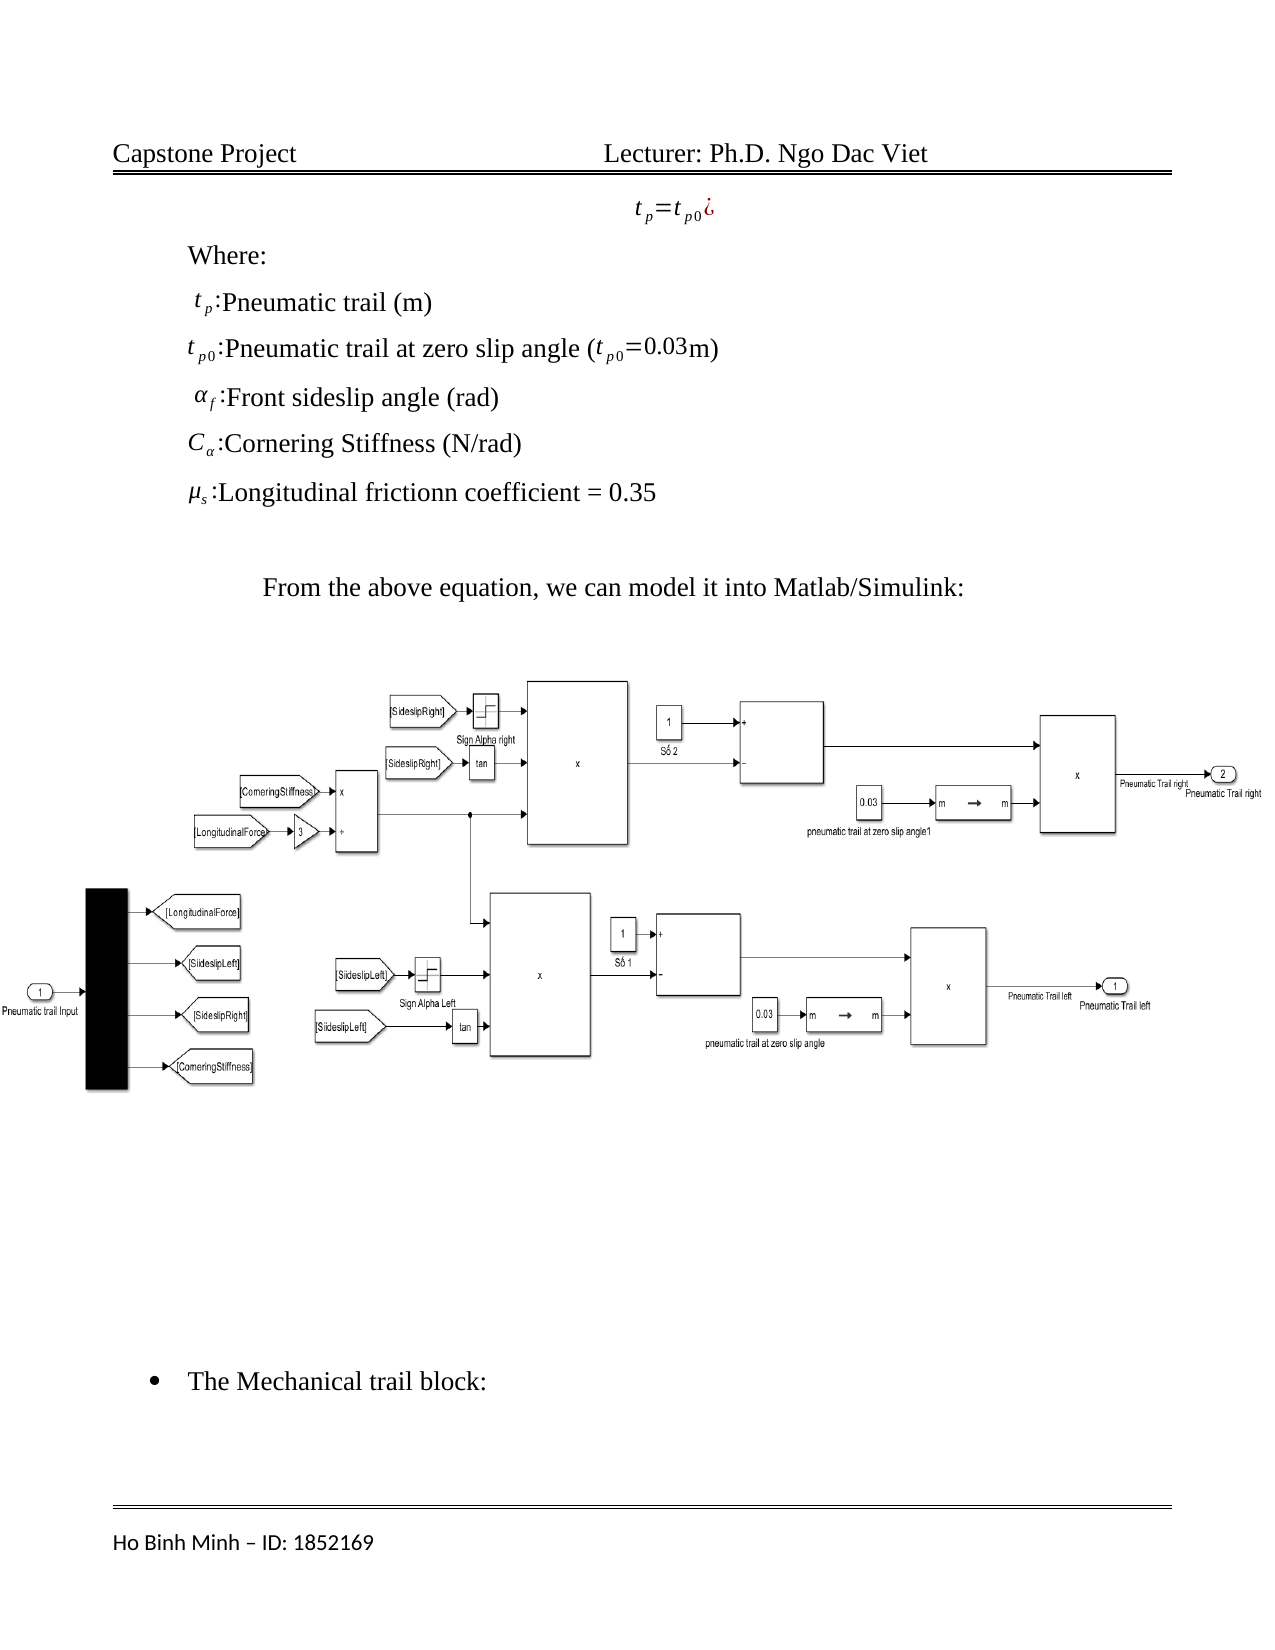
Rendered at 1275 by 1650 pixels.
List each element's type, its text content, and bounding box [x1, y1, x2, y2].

list Cornering Stiffness (N/rad) [187, 428, 1172, 460]
list Where: [187, 239, 1172, 270]
list From the above equation, we can model it into Matlab/Simulink: [187, 571, 1172, 602]
list Longitudinal frictionn coefficient = 0.35 [187, 476, 1172, 508]
list Pneumatic trail at zero slip angle (m) [187, 332, 1172, 365]
list Front sideslip angle (rad) [187, 381, 1172, 412]
list The Mechanical trail block: [150, 1366, 1172, 1397]
picture [0, 664, 1263, 1119]
list Pneumatic trail (m) [187, 286, 1172, 317]
